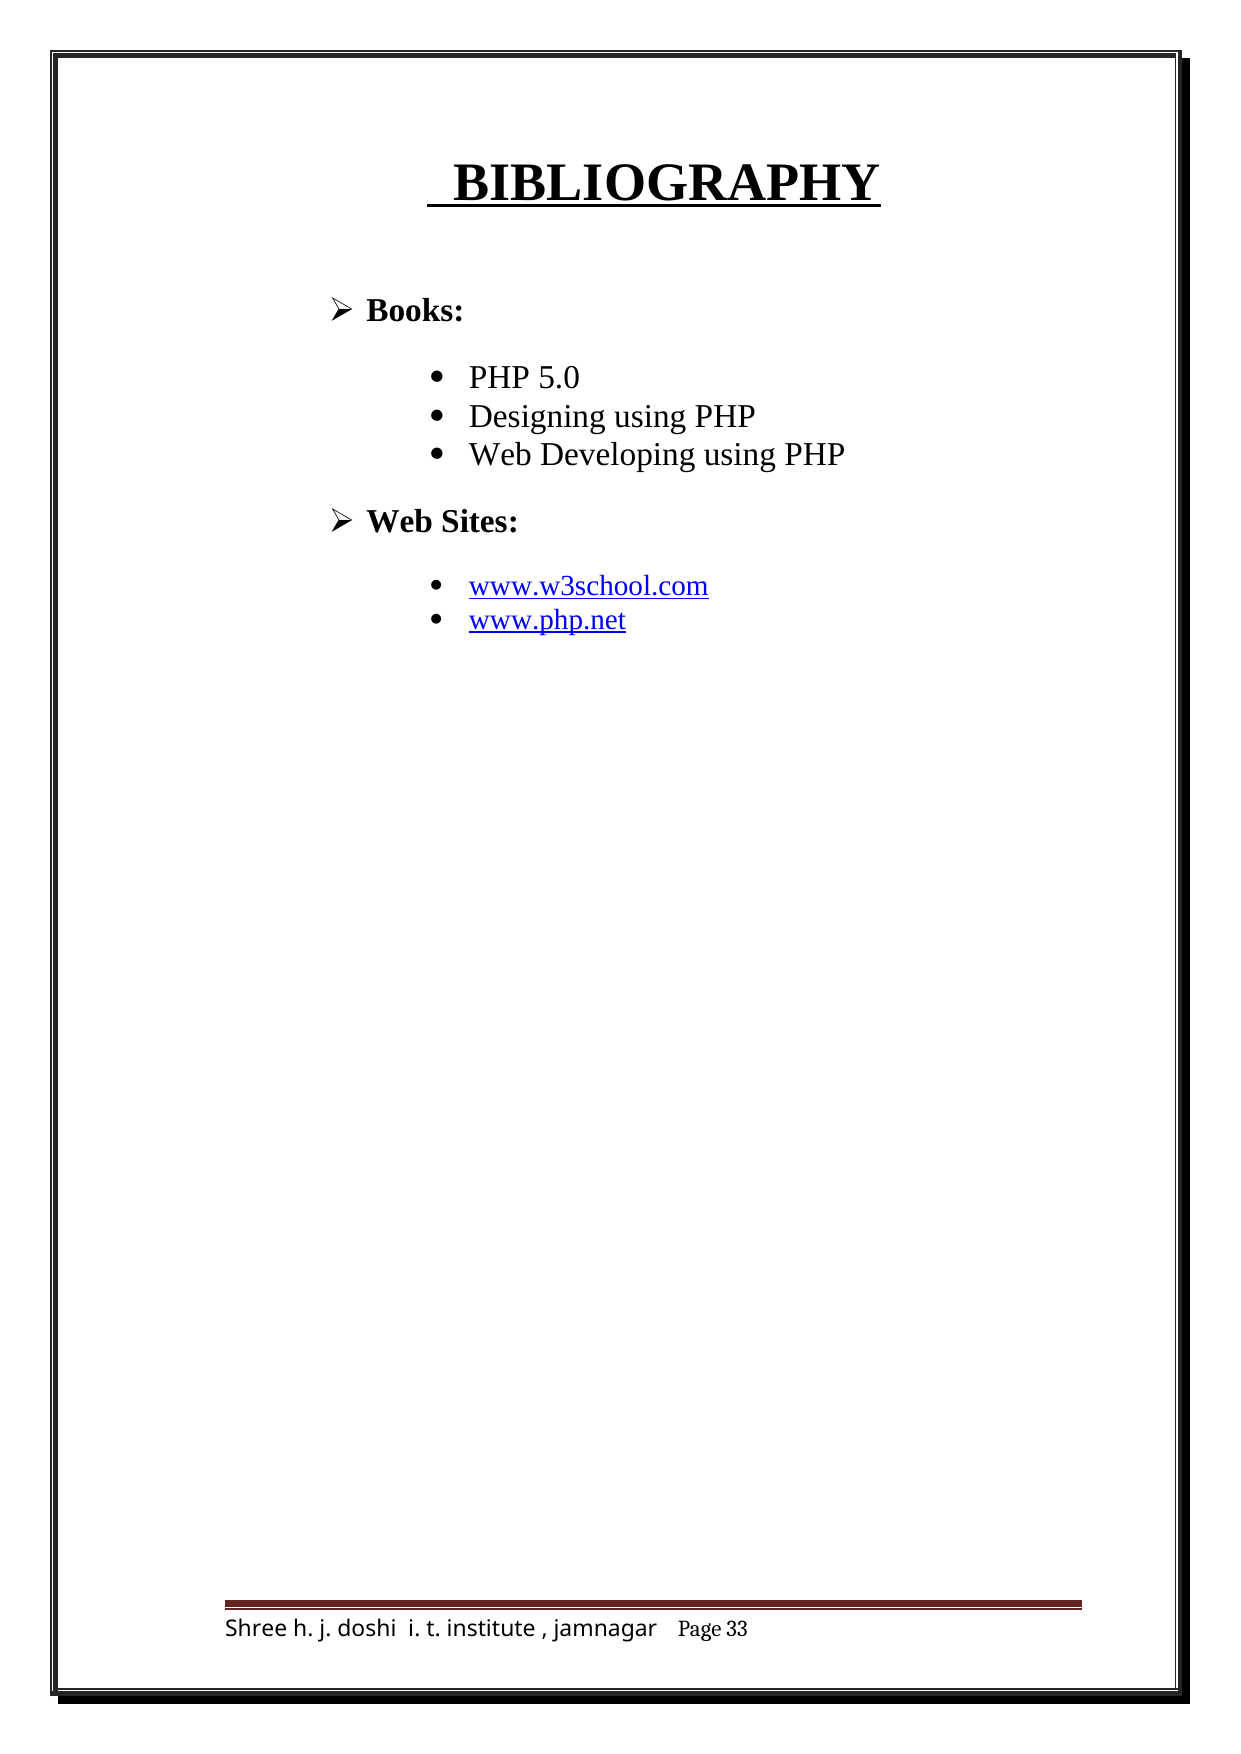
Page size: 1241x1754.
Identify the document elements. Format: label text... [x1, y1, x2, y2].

title Web Sites: [328, 501, 1082, 540]
list Designing using PHP [431, 396, 1082, 434]
list www.php.net [431, 602, 1082, 636]
list PHP 5.0 [431, 358, 1082, 396]
title BIBLIOGRAPHY [225, 150, 1082, 212]
list www.w3school.com [431, 568, 1082, 602]
title Books: [328, 291, 1082, 329]
list Web Developing using PHP [431, 434, 1082, 473]
